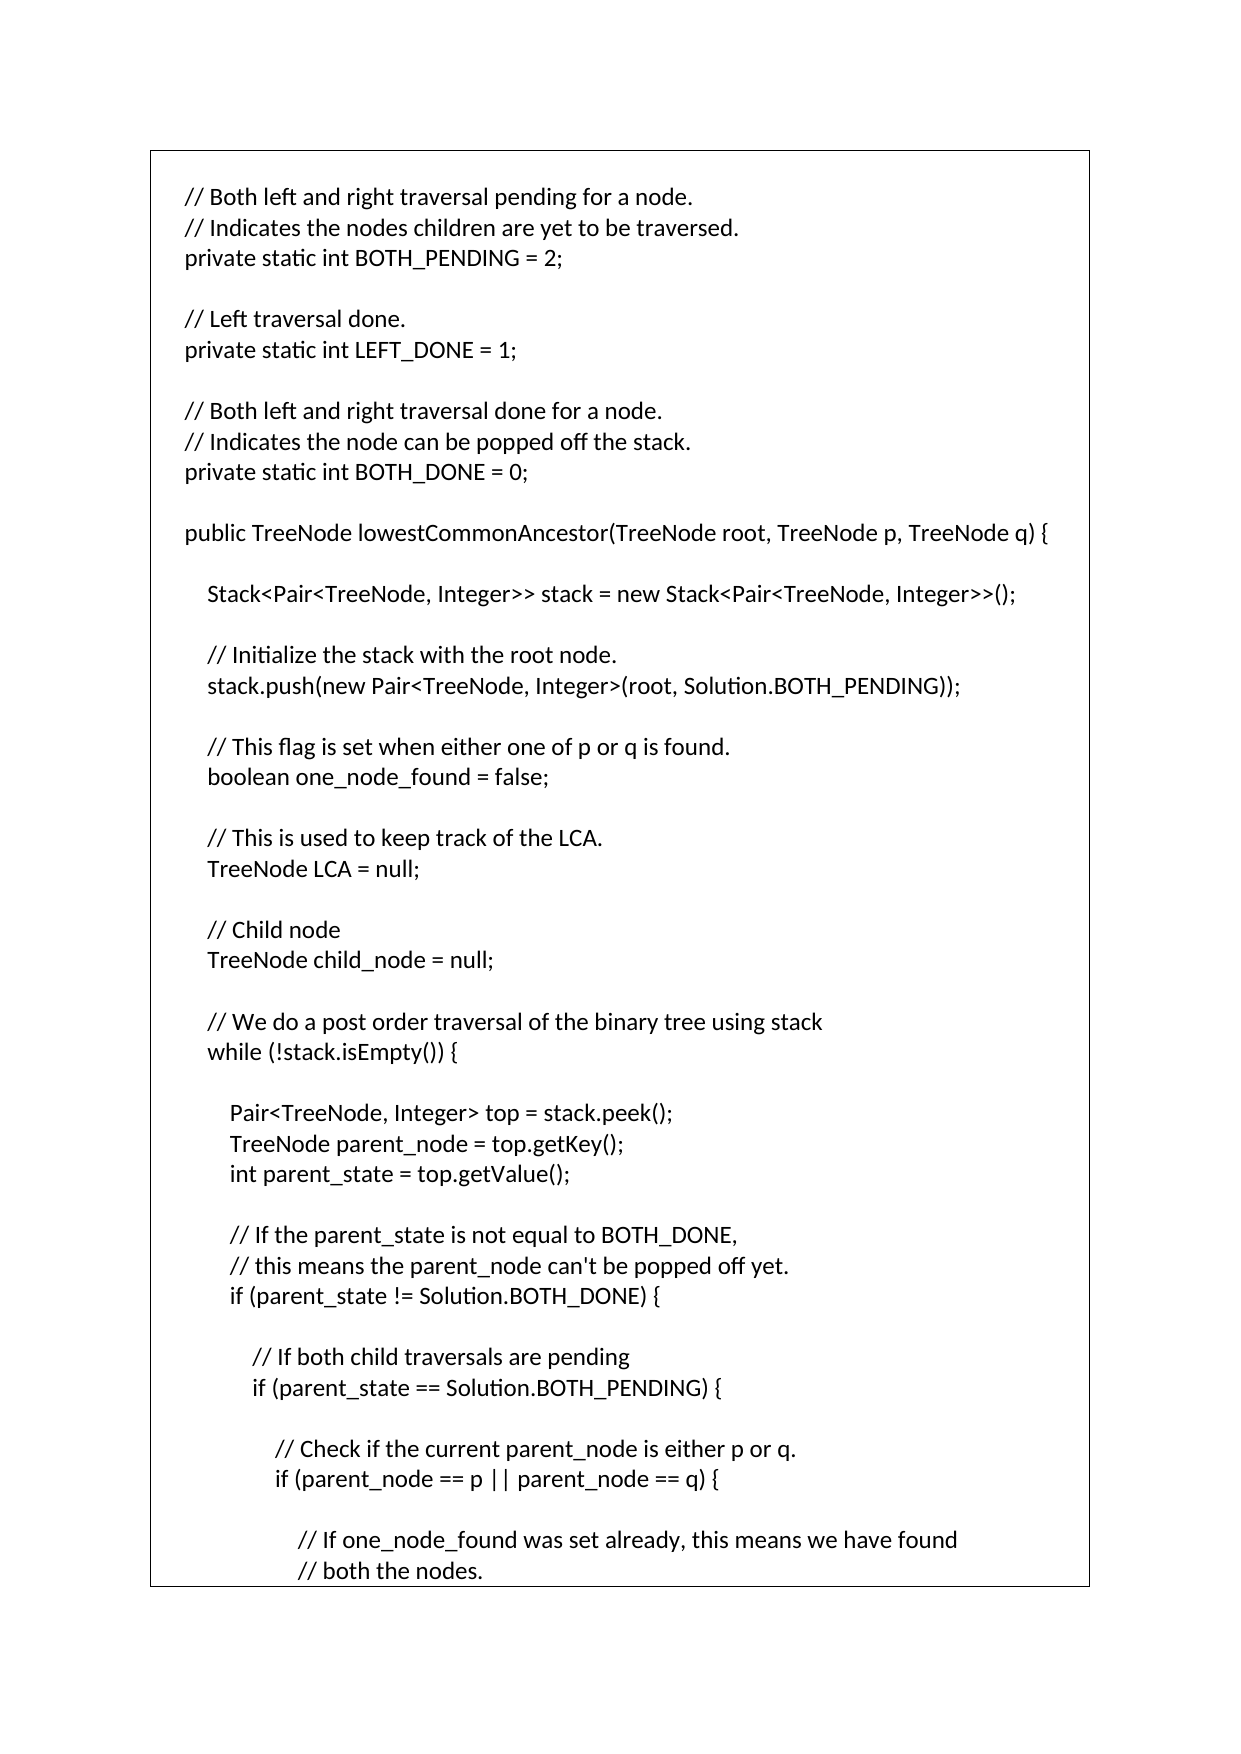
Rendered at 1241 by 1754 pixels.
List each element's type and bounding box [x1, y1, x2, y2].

table_header [151, 151, 1089, 1586]
